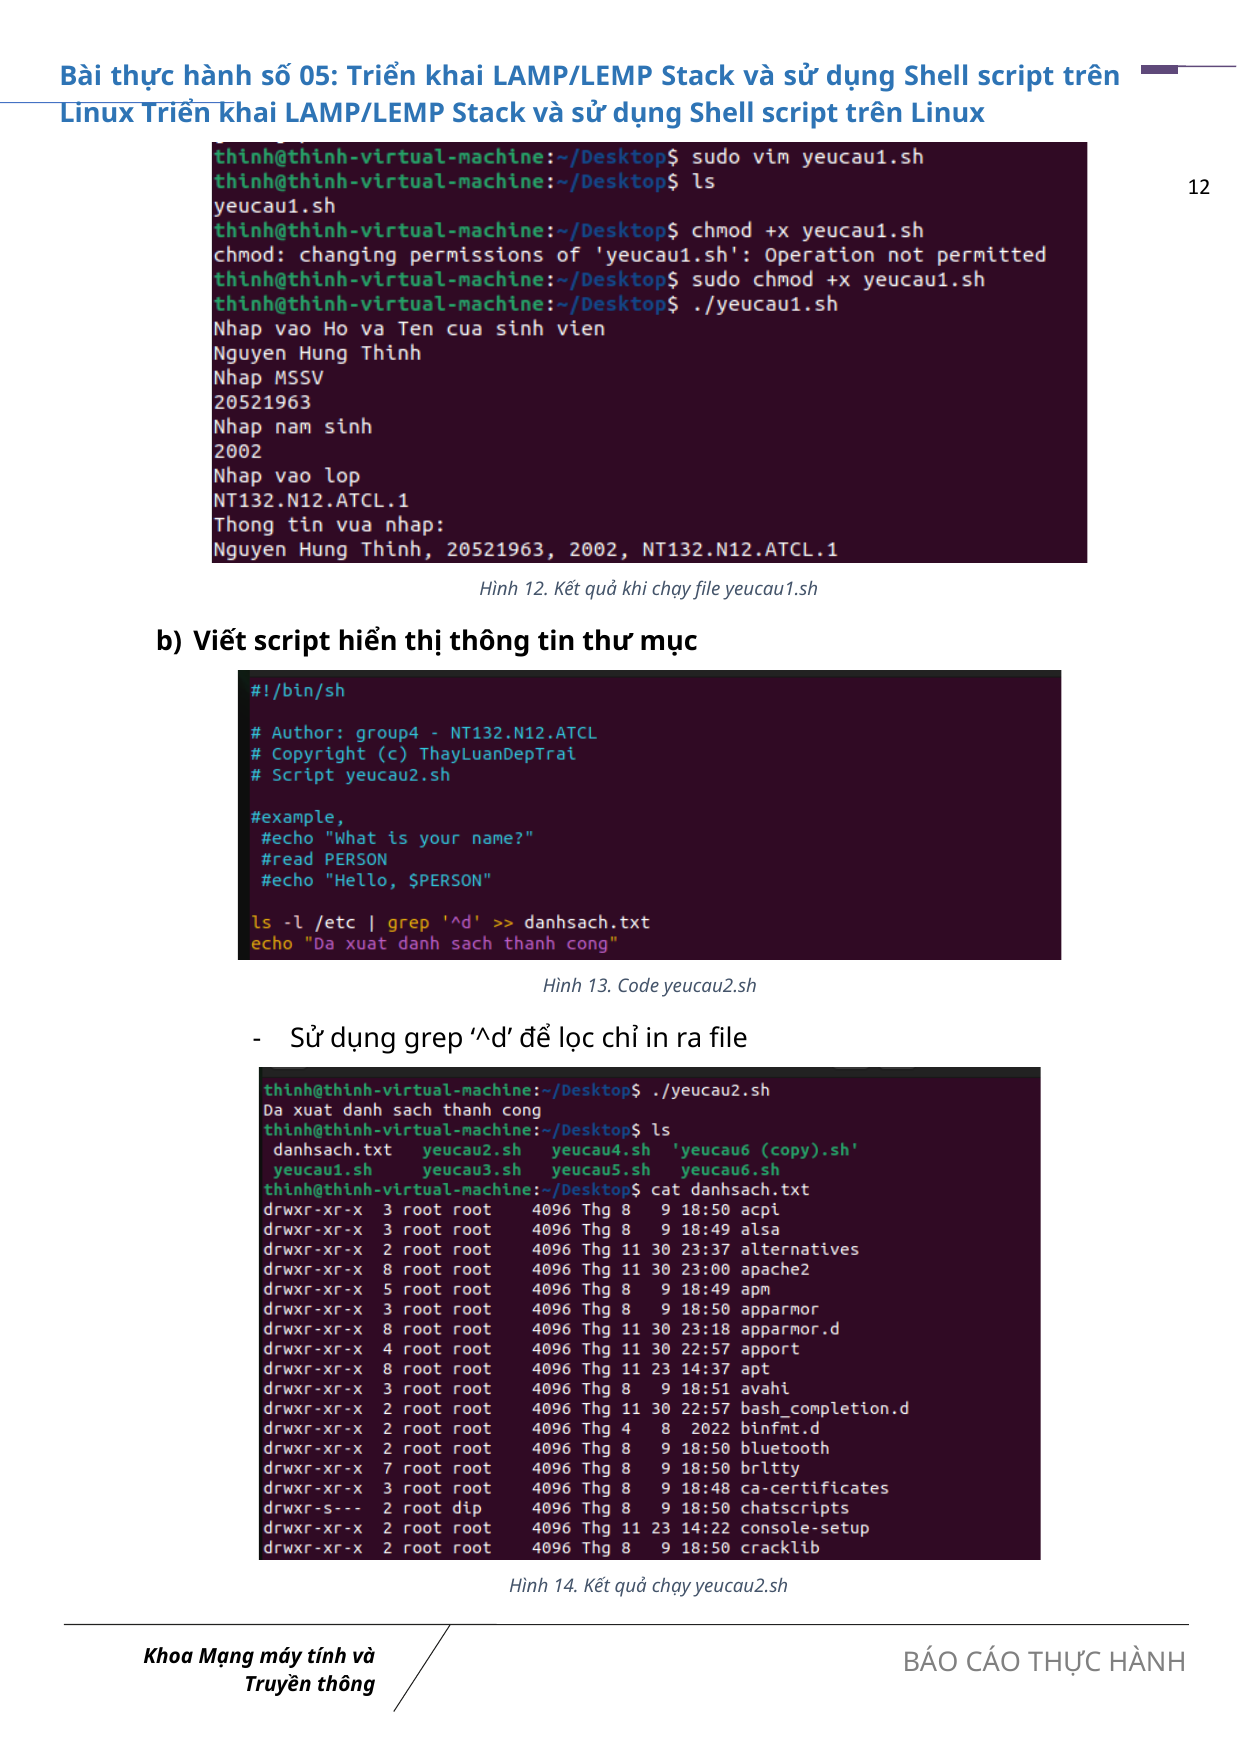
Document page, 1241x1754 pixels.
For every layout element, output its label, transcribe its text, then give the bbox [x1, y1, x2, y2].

picture [237, 670, 1062, 960]
subtitle Viết script hiển thị thông tin thư mục [156, 621, 1122, 658]
list Sử dụng grep ‘^d’ để lọc chỉ in ra file [252, 1018, 1122, 1055]
picture [211, 142, 1088, 563]
picture [258, 1067, 1041, 1560]
